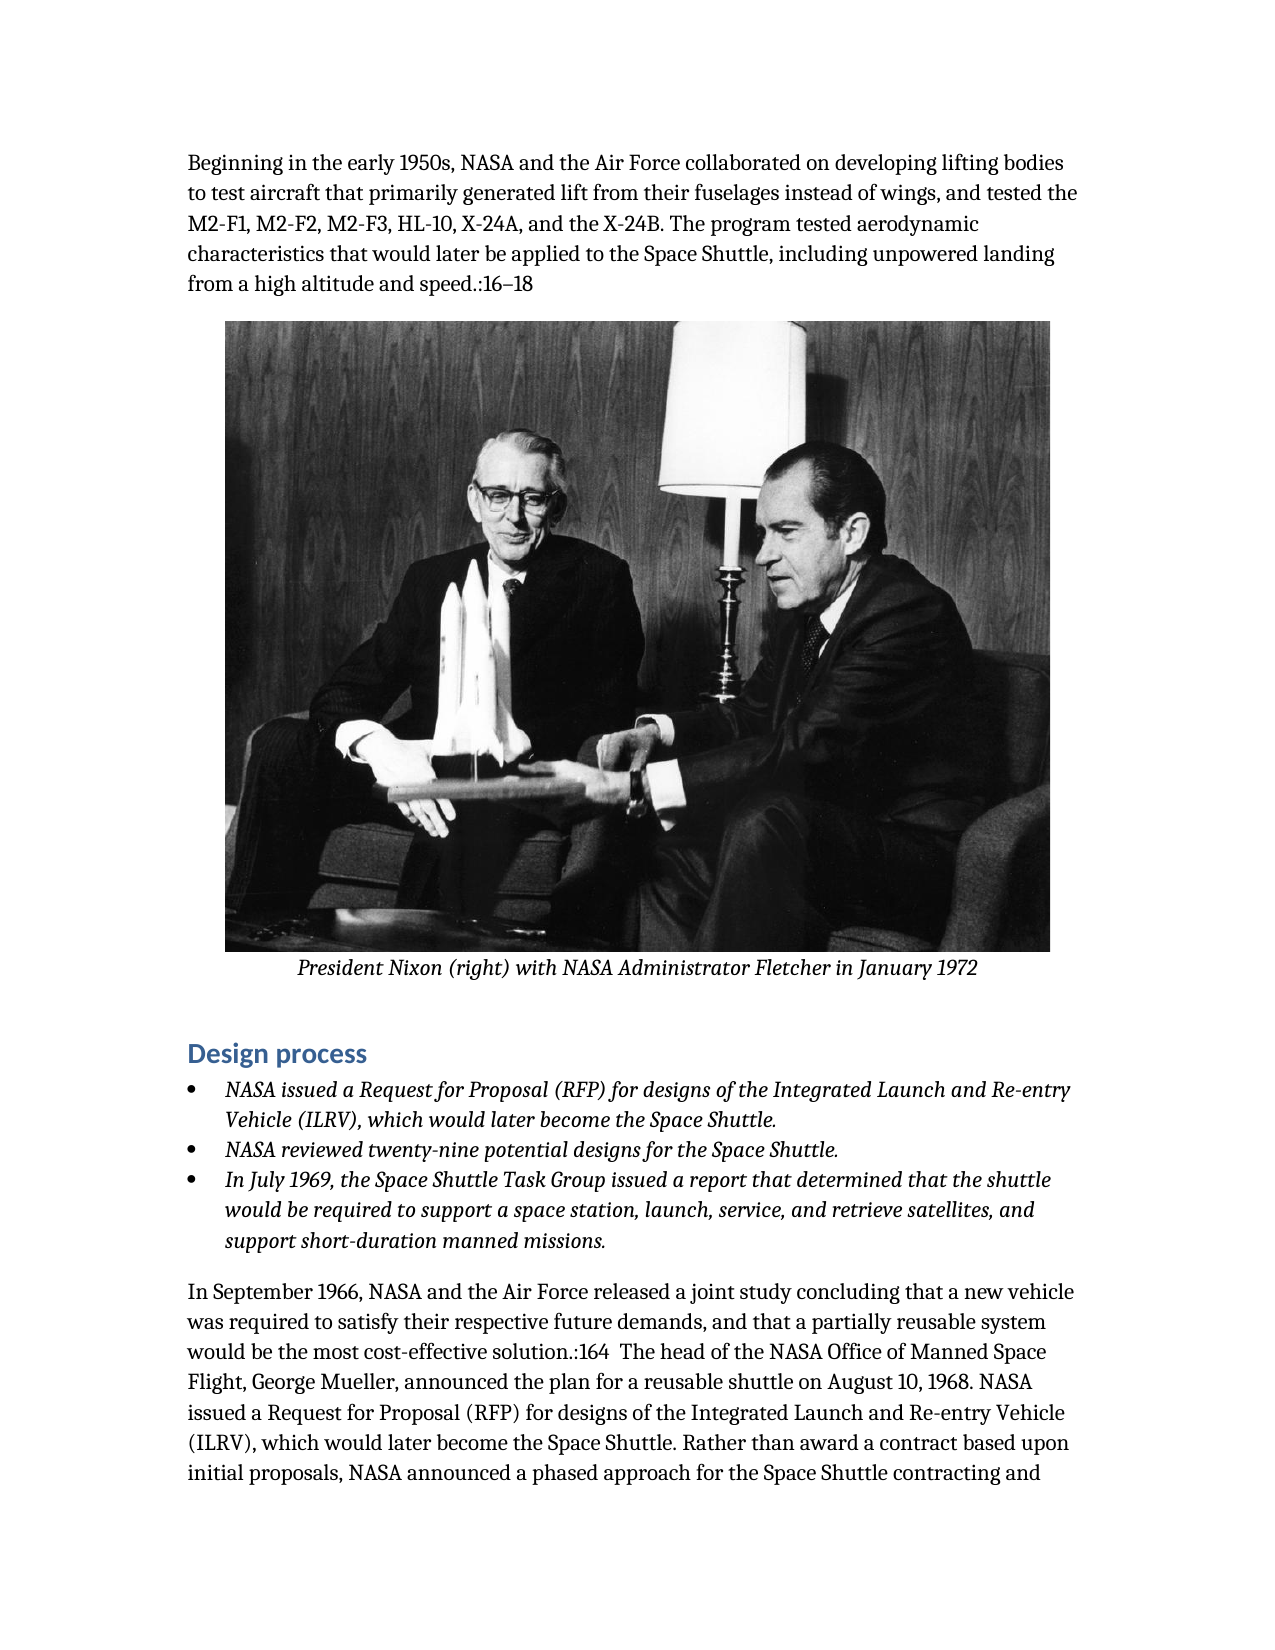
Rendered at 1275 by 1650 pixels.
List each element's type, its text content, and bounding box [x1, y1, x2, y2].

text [187, 1278, 1087, 1486]
subtitle Design process [187, 1035, 1087, 1071]
list In July 1969, the Space Shuttle Task Group issued a report that determined that the shuttle would be required to support a space station, launch, service, and retrieve satellites, and support short-duration manned missions. [187, 1167, 1087, 1254]
text Beginning in the early 1950s, NASA and the Air Force collaborated on developing lifting bodies to test aircraft that primarily generated lift from their fuselages instead of wings, and tested the M2-F1, M2-F2, M2-F3, HL-10, X-24A, and the X-24B. The program tested aerodynamic characteristics that would later be applied to the Space Shuttle, including unpowered landing from a high altitude and speed.:16–18 [187, 150, 1087, 297]
list NASA reviewed twenty-nine potential designs for the Space Shuttle. [187, 1137, 1087, 1163]
list NASA issued a Request for Proposal (RFP) for designs of the Integrated Launch and Re-entry Vehicle (ILRV), which would later become the Space Shuttle. [187, 1076, 1087, 1133]
picture [225, 321, 1050, 952]
